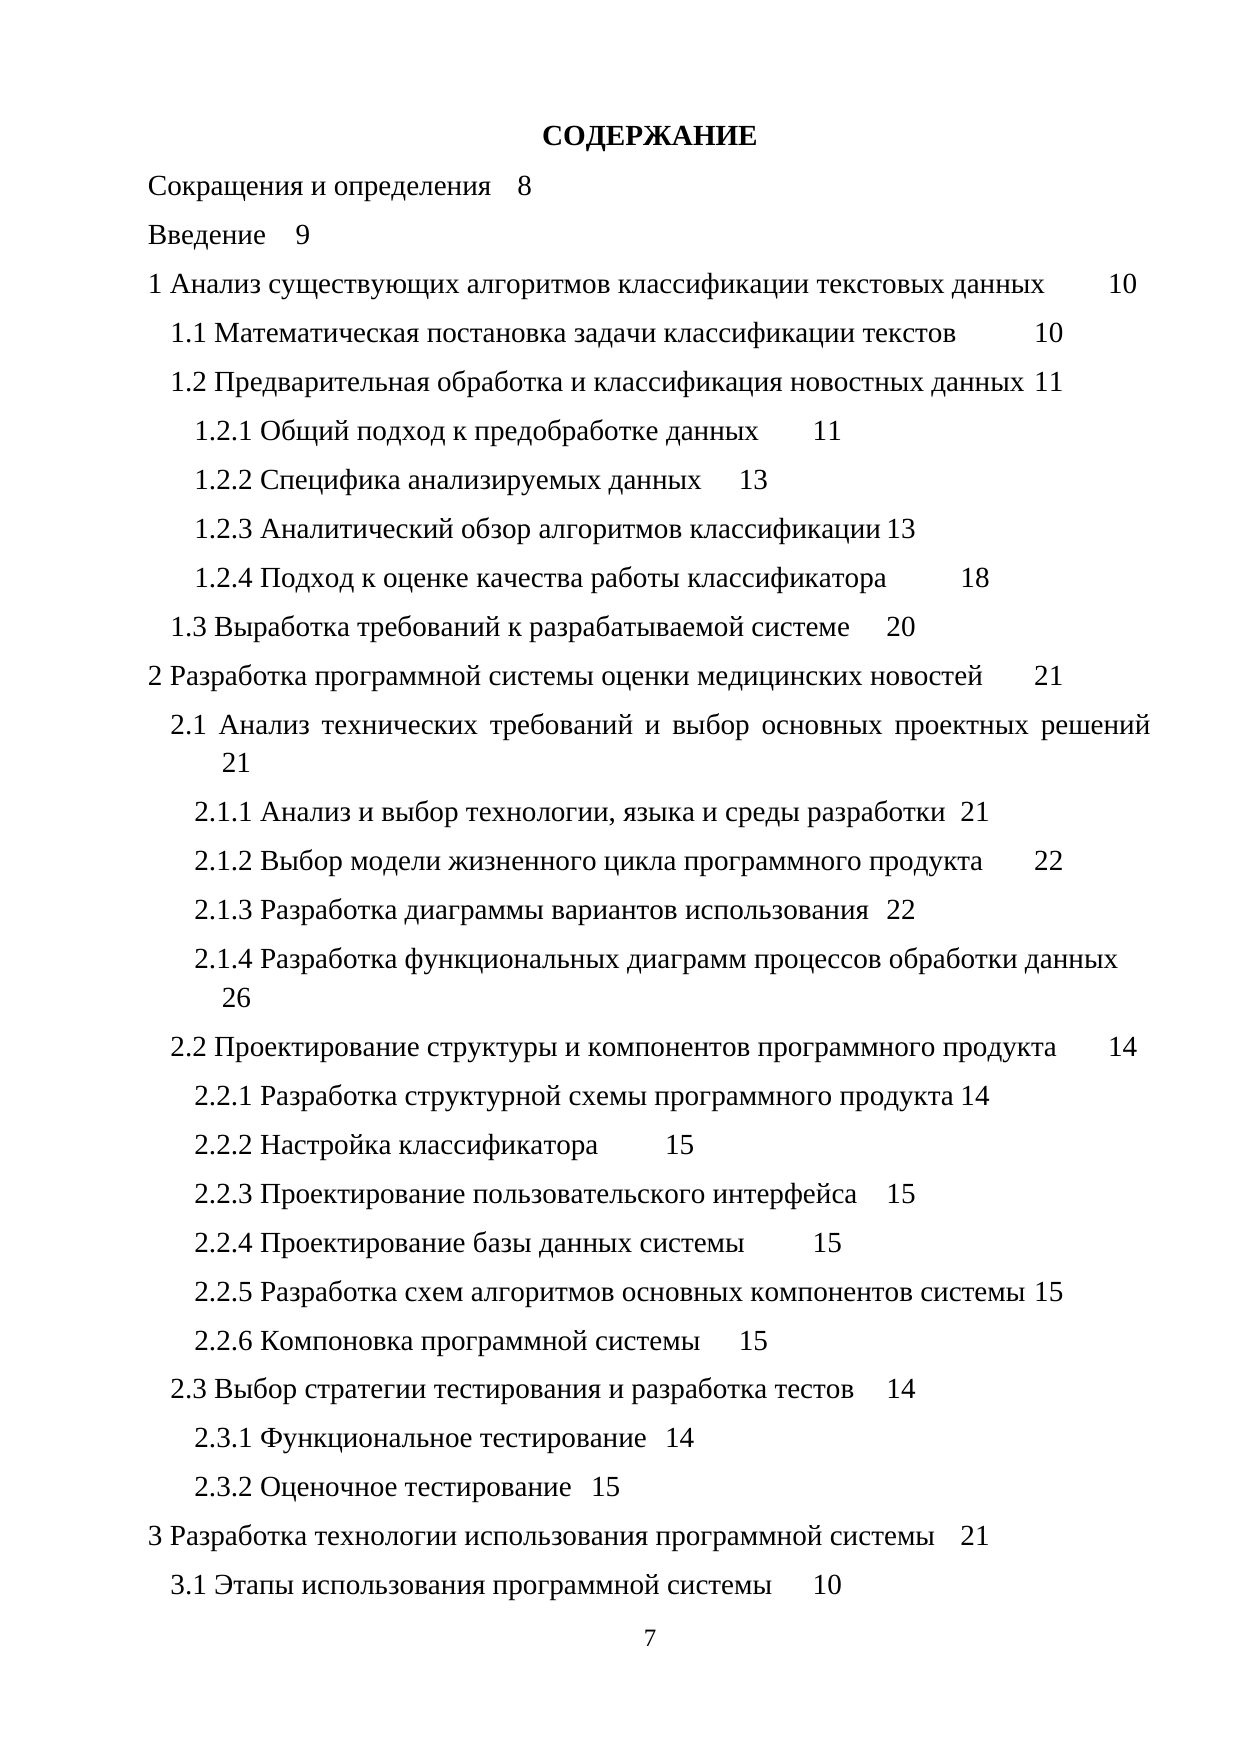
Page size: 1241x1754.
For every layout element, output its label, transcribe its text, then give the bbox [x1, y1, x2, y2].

text СОДЕРЖАНИЕ [148, 118, 1152, 152]
